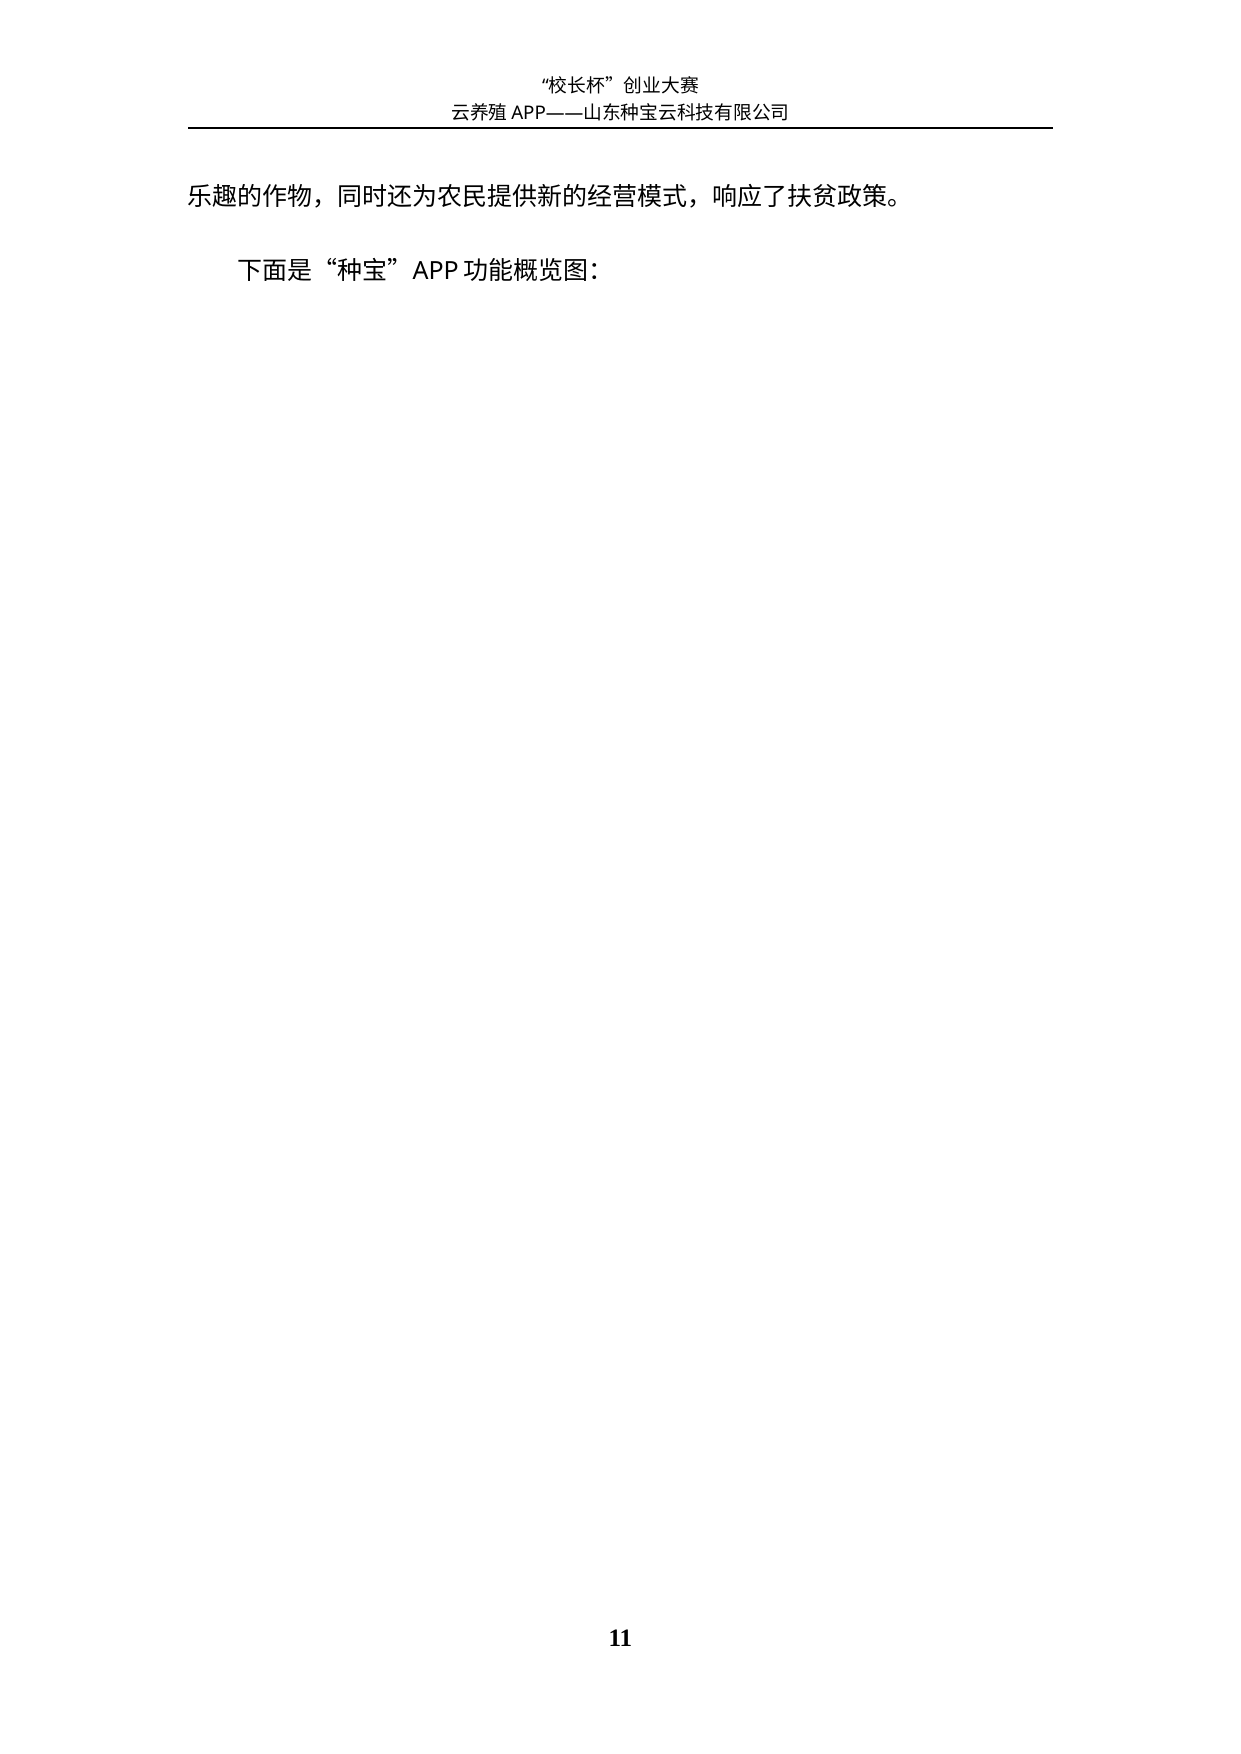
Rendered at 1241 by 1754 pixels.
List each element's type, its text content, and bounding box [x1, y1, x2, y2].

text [187, 162, 1053, 227]
text 下面是“种宝”APP功能概览图： [187, 236, 1053, 301]
